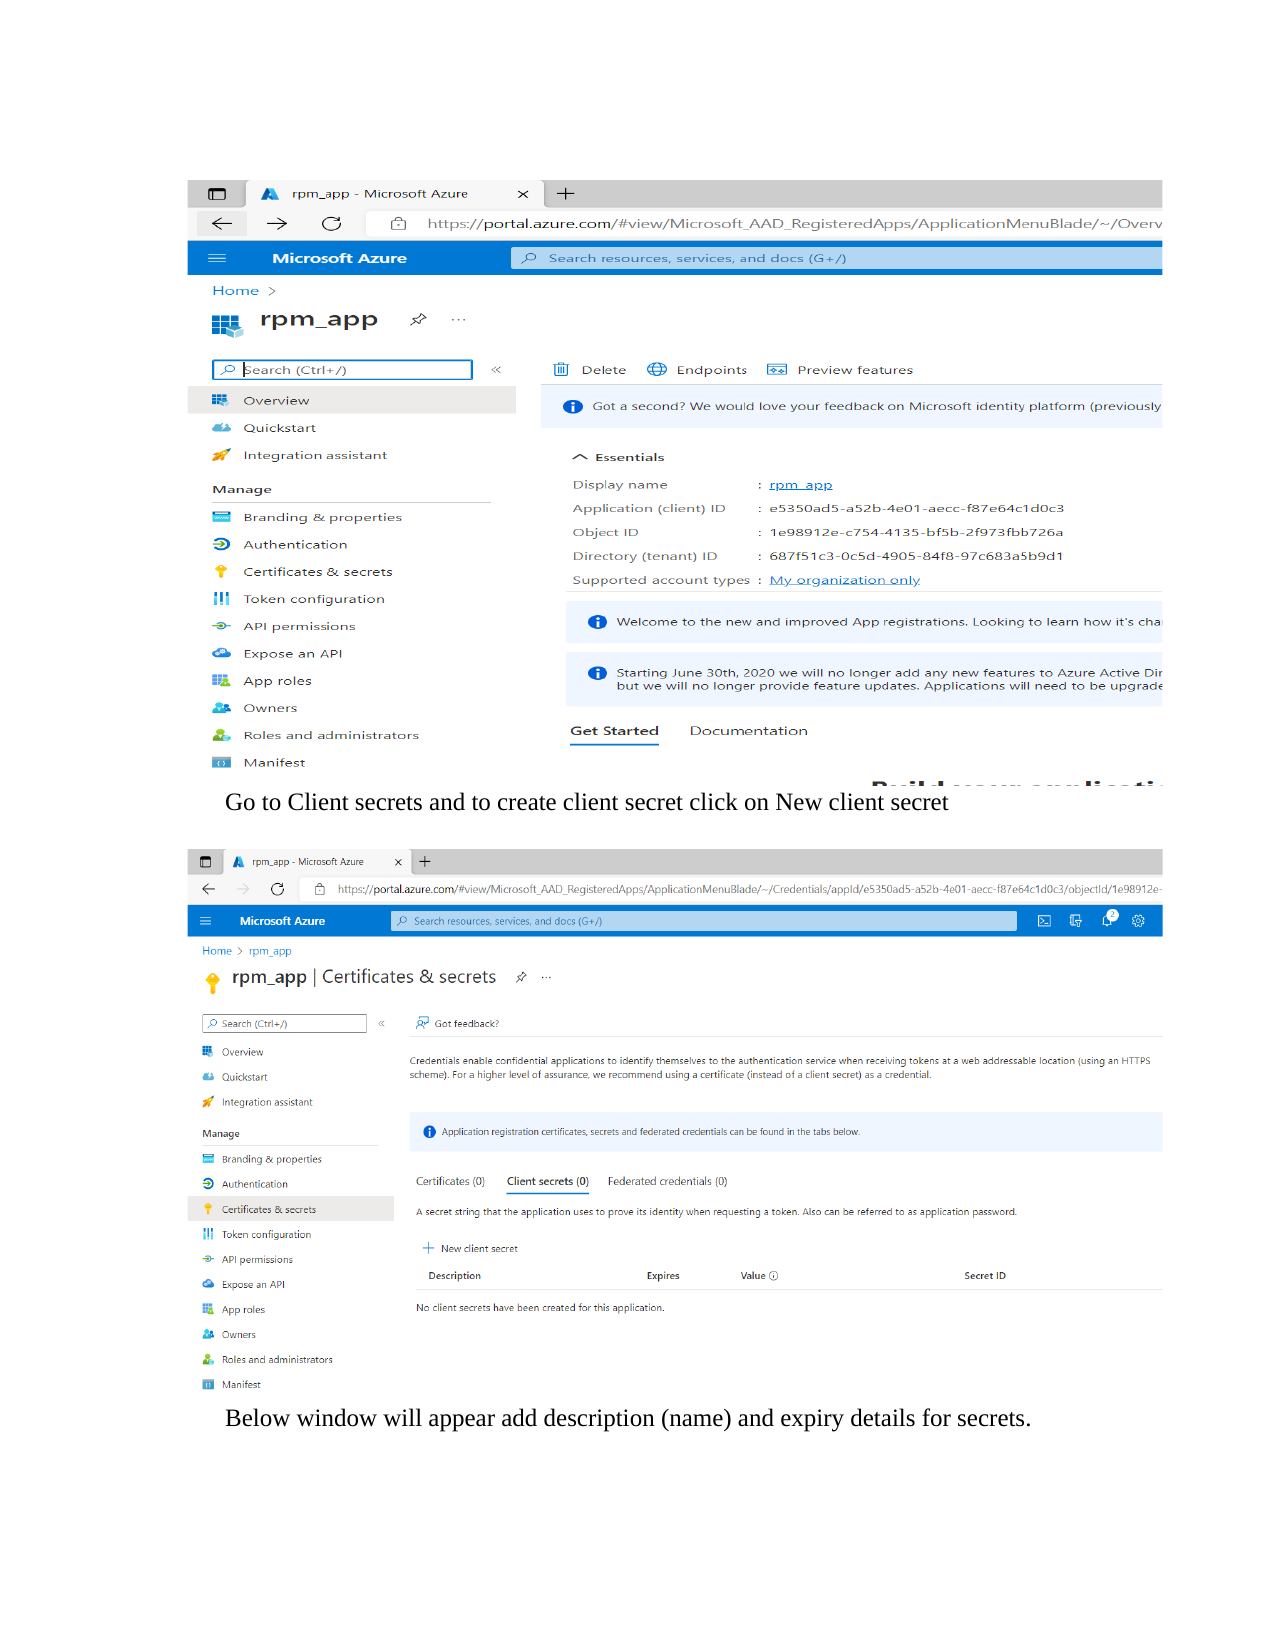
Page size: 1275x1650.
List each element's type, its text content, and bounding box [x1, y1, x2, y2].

list Go to Client secrets and to create client secret click on New client secret [187, 787, 1125, 816]
picture [187, 849, 1163, 1401]
picture [187, 180, 1163, 786]
list Below window will appear add description (name) and expiry details for secrets. [187, 1403, 1125, 1431]
